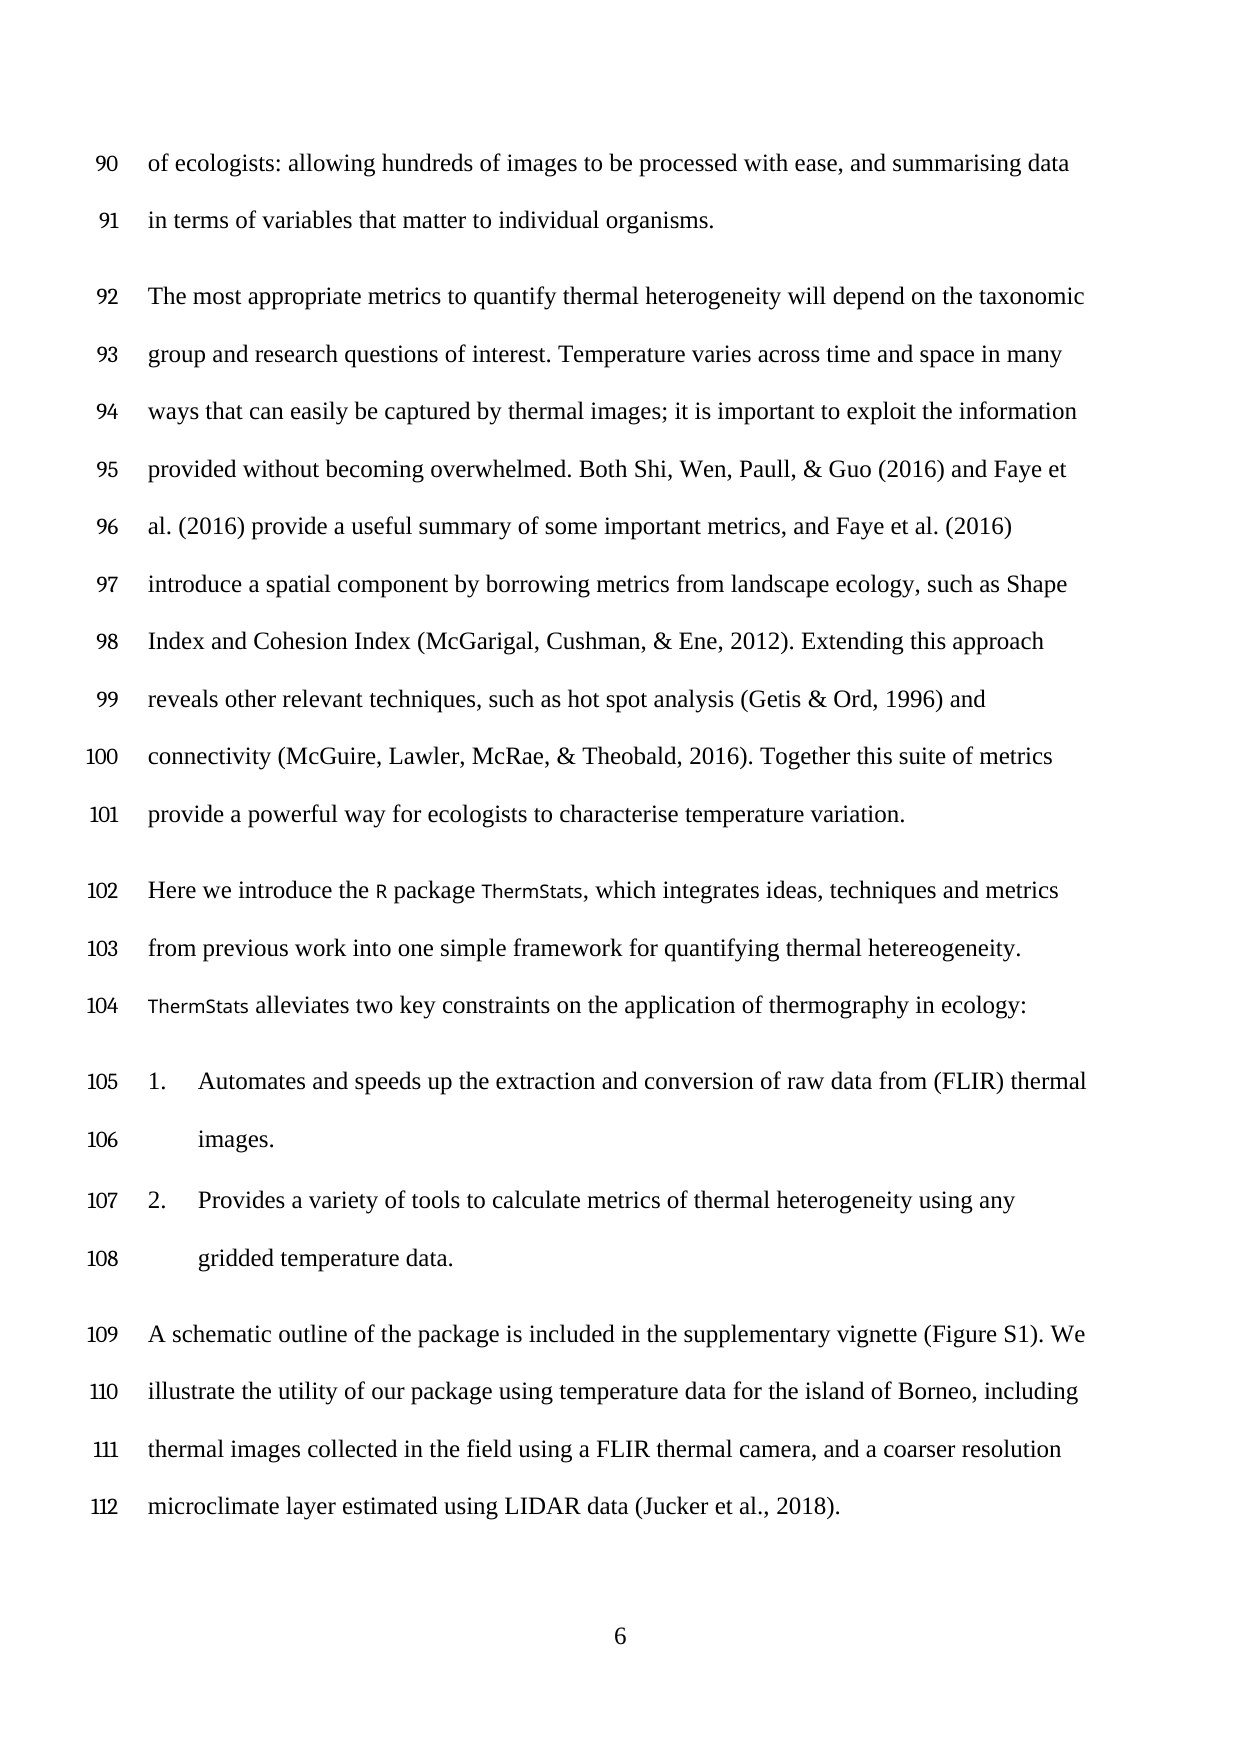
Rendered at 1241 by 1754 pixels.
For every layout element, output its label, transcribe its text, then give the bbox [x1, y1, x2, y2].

list Automates and speeds up the extraction and conversion of raw data from (FLIR) thermal images. [148, 1066, 1092, 1153]
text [148, 148, 1092, 234]
text The most appropriate metrics to quantify thermal heterogeneity will depend on the taxonomic group and research questions of interest. Temperature varies across time and space in many ways that can easily be captured by thermal images; it is important to exploit the information provided without becoming overwhelmed. Both Shi, Wen, Paull, & Guo (2016) and Faye et al. (2016) provide a useful summary of some important metrics, and Faye et al. (2016) introduce a spatial component by borrowing metrics from landscape ecology, such as Shape Index and Cohesion Index (McGarigal, Cushman, & Ene, 2012). Extending this approach reveals other relevant techniques, such as hot spot analysis (Getis & Ord, 1996) and connectivity (McGuire, Lawler, McRae, & Theobald, 2016). Together this suite of metrics provide a powerful way for ecologists to characterise temperature variation. [148, 281, 1092, 828]
list Provides a variety of tools to calculate metrics of thermal heterogeneity using any gridded temperature data. [148, 1185, 1092, 1271]
text A schematic outline of the package is included in the supplementary vignette (Figure S1). We illustrate the utility of our package using temperature data for the island of Borneo, including thermal images collected in the field using a FLIR thermal camera, and a coarser resolution microclimate layer estimated using LIDAR data (Jucker et al., 2018). [148, 1319, 1092, 1520]
text Here we introduce the R package ThermStats, which integrates ideas, techniques and metrics from previous work into one simple framework for quantifying thermal hetereogeneity. ThermStats alleviates two key constraints on the application of thermography in ecology: [148, 875, 1092, 1019]
